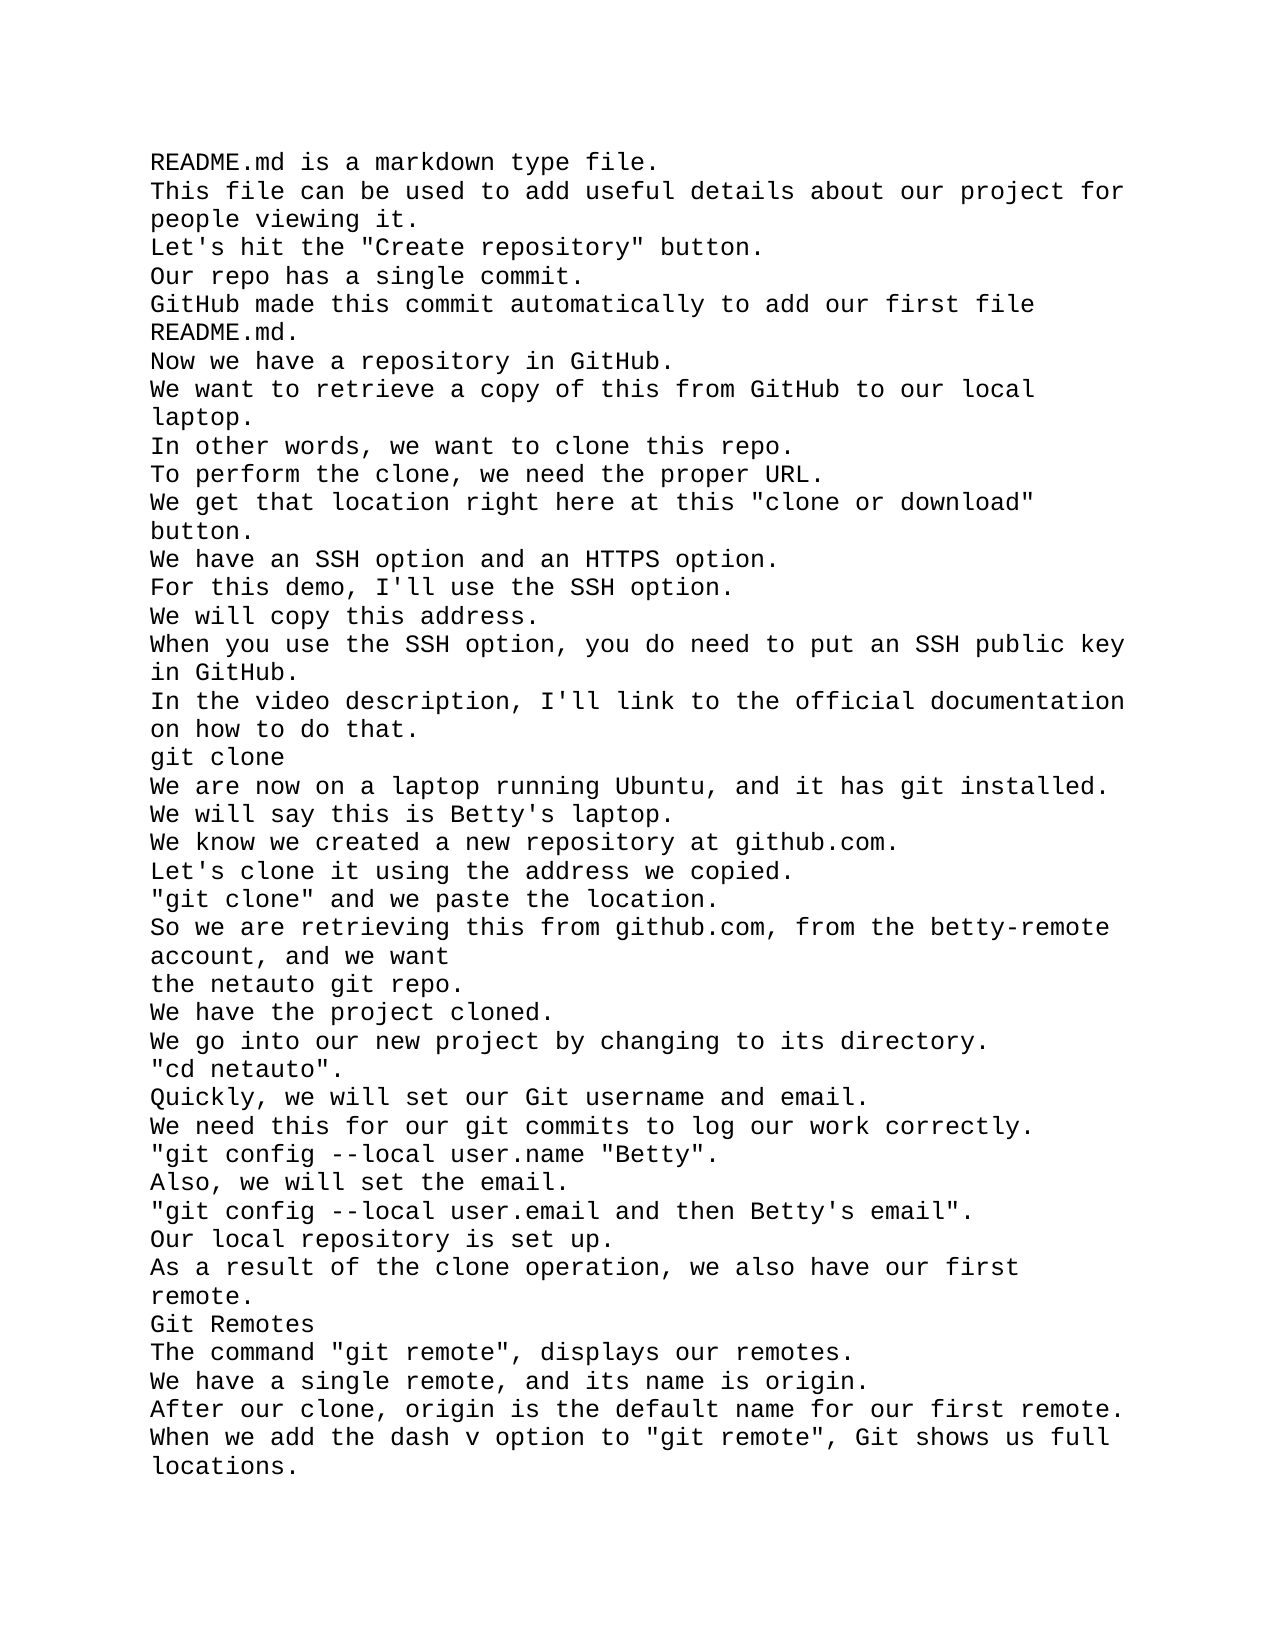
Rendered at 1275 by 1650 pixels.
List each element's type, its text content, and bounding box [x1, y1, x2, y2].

text Also, we will set the email. [150, 1170, 1125, 1198]
text We want to retrieve a copy of this from GitHub to our local laptop. [150, 377, 1125, 433]
text We go into our new project by changing to its directory. [150, 1028, 1125, 1057]
text When you use the SSH option, you do need to put an SSH public key in GitHub. [150, 632, 1125, 688]
text "git config --local user.email and then Betty's email". [150, 1198, 1125, 1227]
text Quickly, we will set our Git username and email. [150, 1085, 1125, 1113]
text This file can be used to add useful details about our project for people viewing it. [150, 178, 1125, 235]
text To perform the clone, we need the proper URL. [150, 462, 1125, 490]
text We will say this is Betty's laptop. [150, 802, 1125, 830]
text Git Remotes [150, 1312, 1125, 1340]
text README.md is a markdown type file. [150, 150, 1125, 178]
text For this demo, I'll use the SSH option. [150, 575, 1125, 603]
text In other words, we want to clone this repo. [150, 433, 1125, 462]
text We have an SSH option and an HTTPS option. [150, 547, 1125, 575]
text We get that location right here at this "clone or download" button. [150, 490, 1125, 547]
text So we are retrieving this from github.com, from the betty-remote account, and we want [150, 915, 1125, 972]
text We have a single remote, and its name is origin. [150, 1368, 1125, 1397]
text In the video description, I'll link to the official documentation on how to do that. [150, 688, 1125, 745]
text "git clone" and we paste the location. [150, 887, 1125, 915]
text After our clone, origin is the default name for our first remote. [150, 1397, 1125, 1425]
text The command "git remote", displays our remotes. [150, 1340, 1125, 1368]
text Now we have a repository in GitHub. [150, 348, 1125, 377]
text We know we created a new repository at github.com. [150, 830, 1125, 858]
text Our repo has a single commit. [150, 263, 1125, 292]
text "cd netauto". [150, 1057, 1125, 1085]
text When we add the dash v option to "git remote", Git shows us full locations. [150, 1425, 1125, 1482]
text We need this for our git commits to log our work correctly. [150, 1113, 1125, 1142]
text Our local repository is set up. [150, 1227, 1125, 1255]
text We have the project cloned. [150, 1000, 1125, 1028]
text Let's clone it using the address we copied. [150, 858, 1125, 887]
text the netauto git repo. [150, 972, 1125, 1000]
text Let's hit the "Create repository" button. [150, 235, 1125, 263]
text GitHub made this commit automatically to add our first file README.md. [150, 292, 1125, 348]
text git clone [150, 745, 1125, 773]
text "git config --local user.name "Betty". [150, 1142, 1125, 1170]
text We are now on a laptop running Ubuntu, and it has git installed. [150, 773, 1125, 802]
text As a result of the clone operation, we also have our first remote. [150, 1255, 1125, 1312]
text We will copy this address. [150, 603, 1125, 632]
